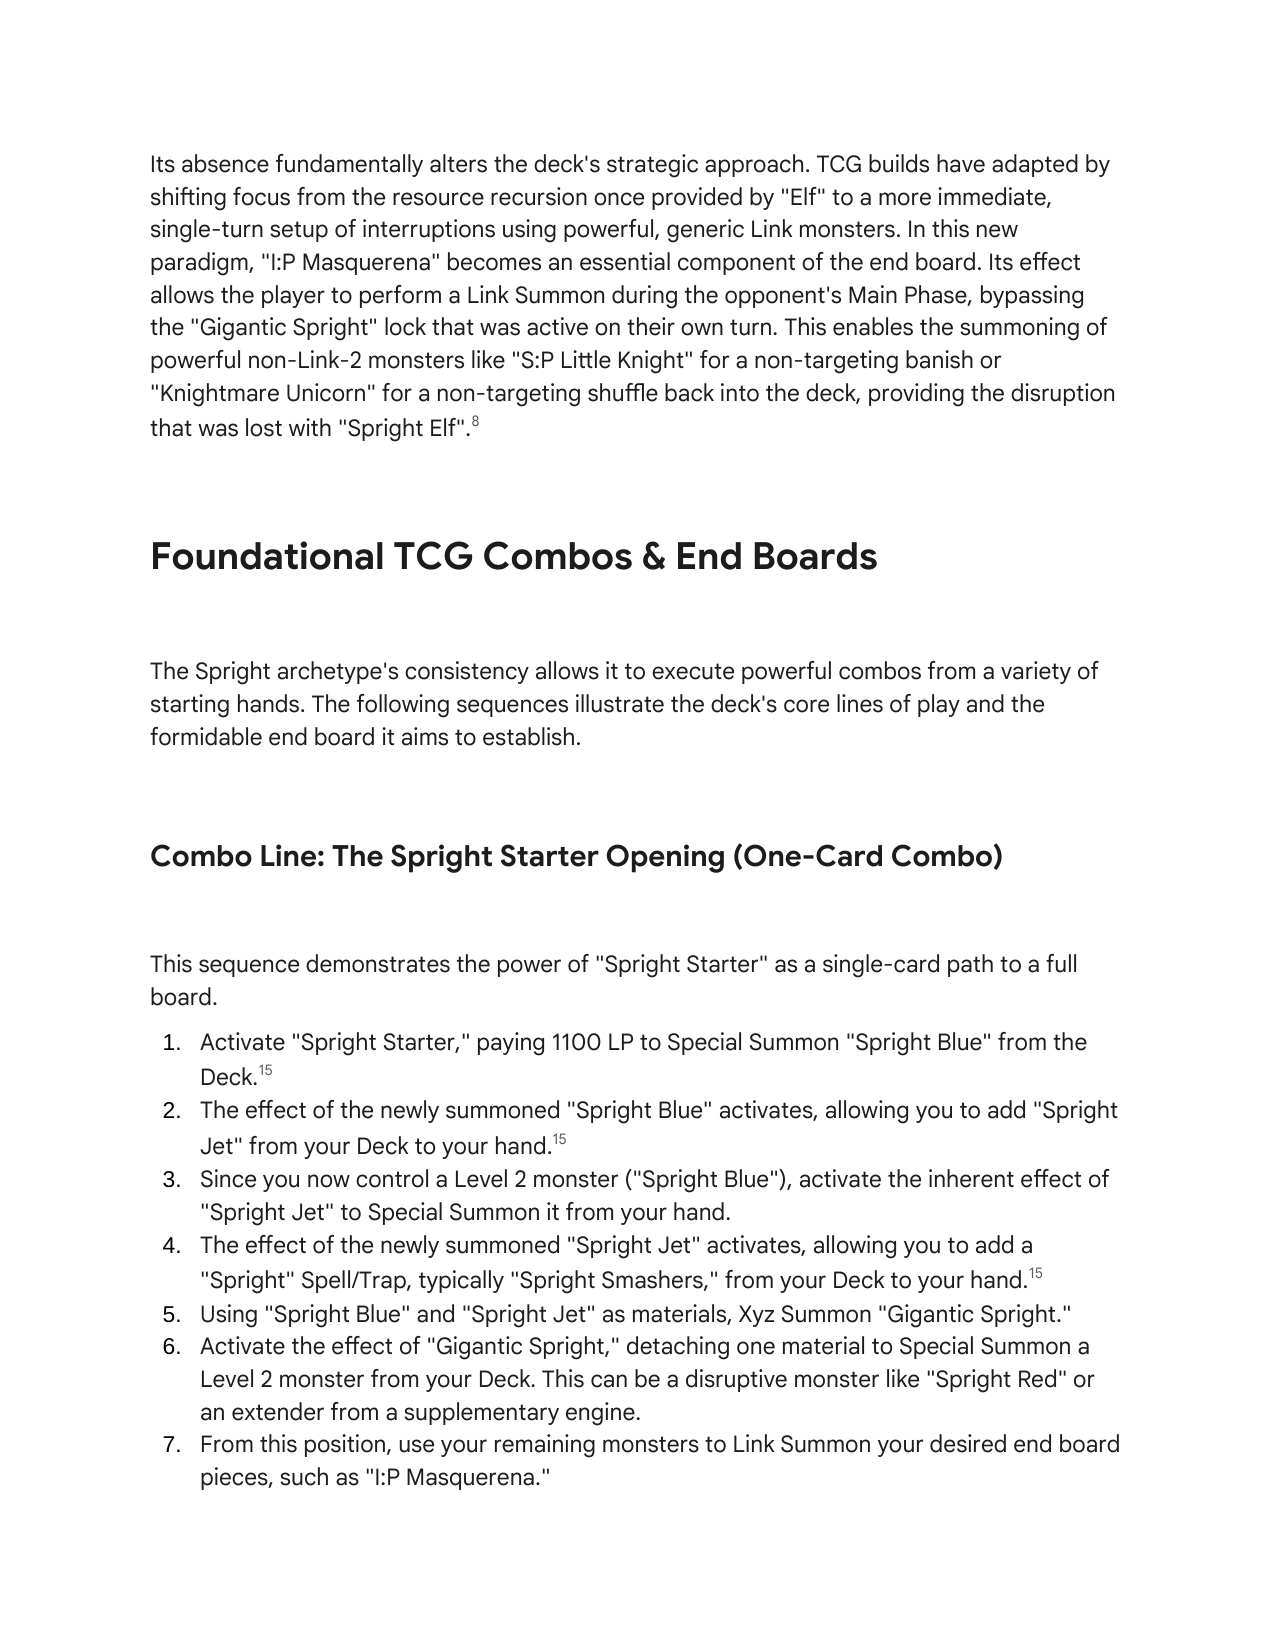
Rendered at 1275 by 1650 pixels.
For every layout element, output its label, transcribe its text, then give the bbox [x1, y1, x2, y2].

list Activate "Spright Starter," paying 1100 LP to Special Summon "Spright Blue" from the Deck.15 [162, 1028, 1125, 1092]
list The effect of the newly summoned "Spright Blue" activates, allowing you to add "Spright Jet" from your Deck to your hand.15 [162, 1097, 1125, 1161]
list The effect of the newly summoned "Spright Jet" activates, allowing you to add a "Spright" Spell/Trap, typically "Spright Smashers," from your Deck to your hand.15 [162, 1231, 1125, 1296]
list Activate the effect of "Gigantic Spright," detaching one material to Special Summon a Level 2 monster from your Deck. This can be a disruptive monster like "Spright Red" or an extender from a supplementary engine. [162, 1333, 1125, 1427]
text The Spright archetype's consistency allows it to execute powerful combos from a variety of starting hands. The following sequences illustrate the deck's core lines of play and the formidable end board it aims to establish. [150, 657, 1125, 751]
list Since you now control a Level 2 monster ("Spright Blue"), activate the inherent effect of "Spright Jet" to Special Summon it from your hand. [162, 1166, 1125, 1227]
list From this position, use your remaining monsters to Link Summon your desired end board pieces, such as "I:P Masquerena." [162, 1431, 1125, 1492]
subtitle Foundational TCG Combos & End Boards [150, 533, 1125, 581]
subtitle Combo Line: The Spright Starter Opening (One-Card Combo) [150, 838, 1125, 875]
text Its absence fundamentally alters the deck's strategic approach. TCG builds have adapted by shifting focus from the resource recursion once provided by "Elf" to a more immediate, single-turn setup of interruptions using powerful, generic Link monsters. In this new paradigm, "I:P Masquerena" becomes an essential component of the end board. Its effect allows the player to perform a Link Summon during the opponent's Main Phase, bypassing the "Gigantic Spright" lock that was active on their own turn. This enables the summoning of powerful non-Link-2 monsters like "S:P Little Knight" for a non-targeting banish or "Knightmare Unicorn" for a non-targeting shuffle back into the deck, providing the disruption that was lost with "Spright Elf".8 [150, 150, 1125, 443]
text This sequence demonstrates the power of "Spright Starter" as a single-card path to a full board. [150, 950, 1125, 1011]
list Using "Spright Blue" and "Spright Jet" as materials, Xyz Summon "Gigantic Spright." [162, 1300, 1125, 1329]
